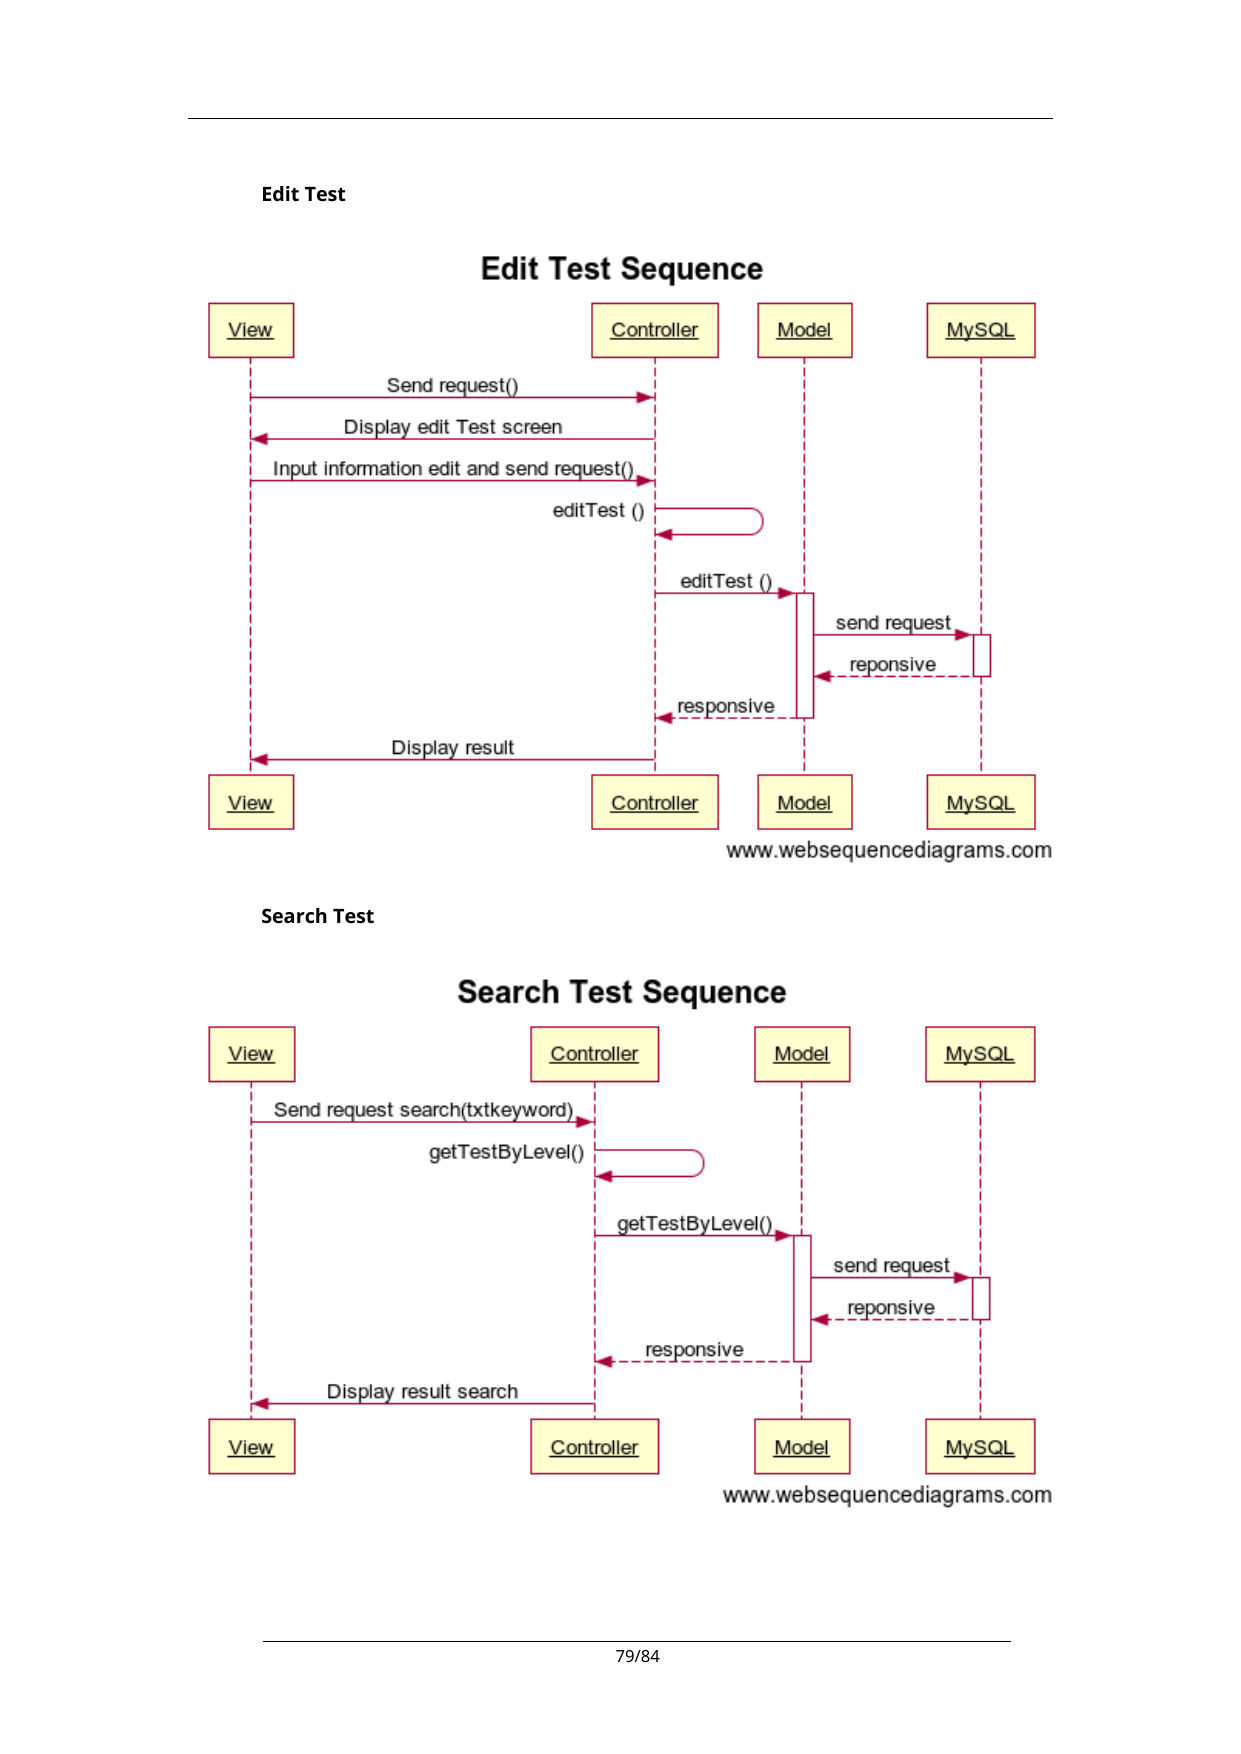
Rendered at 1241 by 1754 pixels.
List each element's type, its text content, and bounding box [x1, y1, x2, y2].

subtitle Edit Test [261, 180, 1053, 207]
subtitle Search Test [261, 902, 1053, 929]
picture [187, 955, 1053, 1509]
picture [187, 232, 1053, 864]
